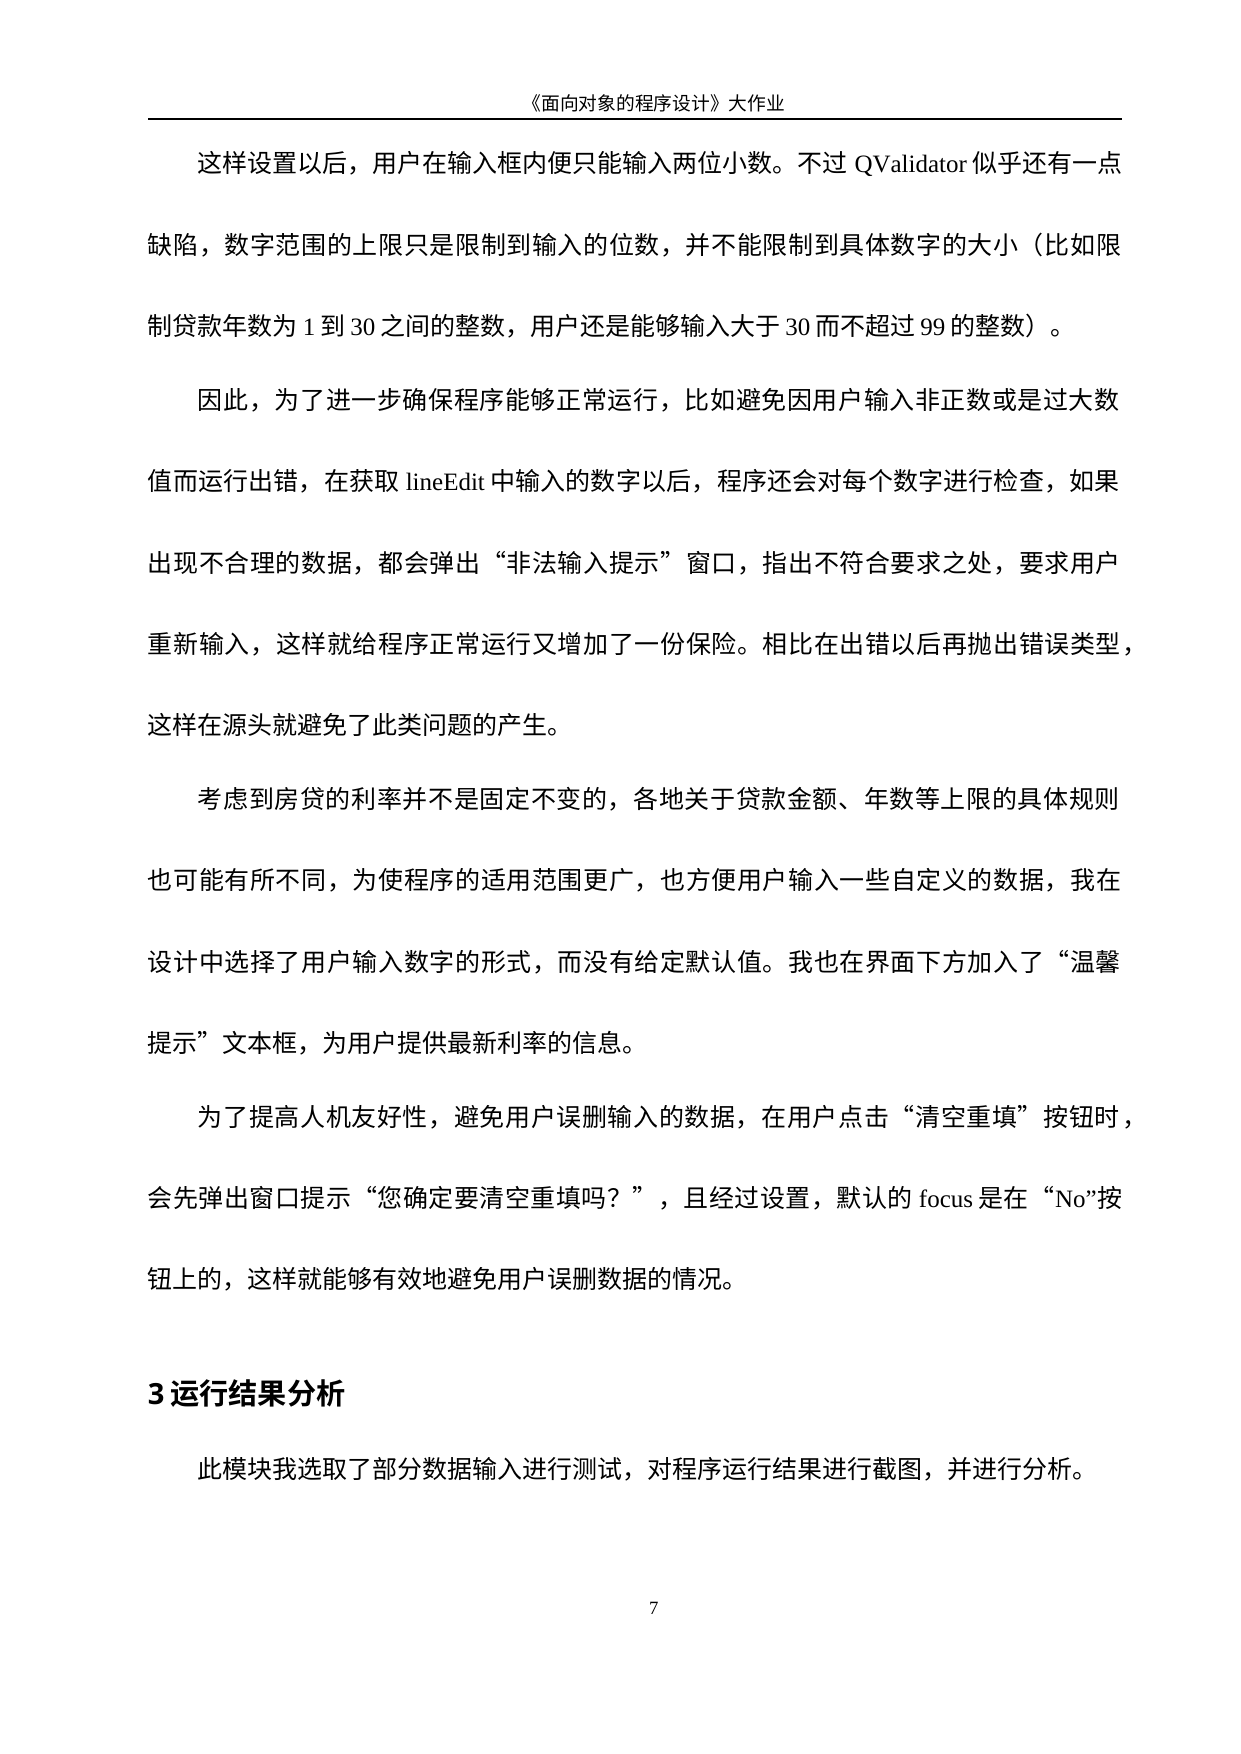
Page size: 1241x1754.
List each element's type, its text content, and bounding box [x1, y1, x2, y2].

text 为了提高人机友好性，避免用户误删输入的数据，在用户点击“清空重填”按钮时，会先弹出窗口提示“您确定要清空重填吗？”，且经过设置，默认的focus是在“No”按钮上的，这样就能够有效地避免用户误删数据的情况。 [148, 1083, 1122, 1311]
text 考虑到房贷的利率并不是固定不变的，各地关于贷款金额、年数等上限的具体规则也可能有所不同，为使程序的适用范围更广，也方便用户输入一些自定义的数据，我在设计中选择了用户输入数字的形式，而没有给定默认值。我也在界面下方加入了“温馨提示”文本框，为用户提供最新利率的信息。 [148, 765, 1122, 1074]
text 这样设置以后，用户在输入框内便只能输入两位小数。不过QValidator似乎还有一点缺陷，数字范围的上限只是限制到输入的位数，并不能限制到具体数字的大小（比如限制贷款年数为1到30之间的整数，用户还是能够输入大于30而不超过99的整数）。 [148, 129, 1122, 357]
text 此模块我选取了部分数据输入进行测试，对程序运行结果进行截图，并进行分析。 [148, 1435, 1122, 1500]
text 因此，为了进一步确保程序能够正常运行，比如避免因用户输入非正数或是过大数值而运行出错，在获取lineEdit中输入的数字以后，程序还会对每个数字进行检查，如果出现不合理的数据，都会弹出“非法输入提示”窗口，指出不符合要求之处，要求用户重新输入，这样就给程序正常运行又增加了一份保险。相比在出错以后再抛出错误类型，这样在源头就避免了此类问题的产生。 [148, 366, 1122, 756]
subtitle 3运行结果分析 [148, 1359, 1122, 1424]
